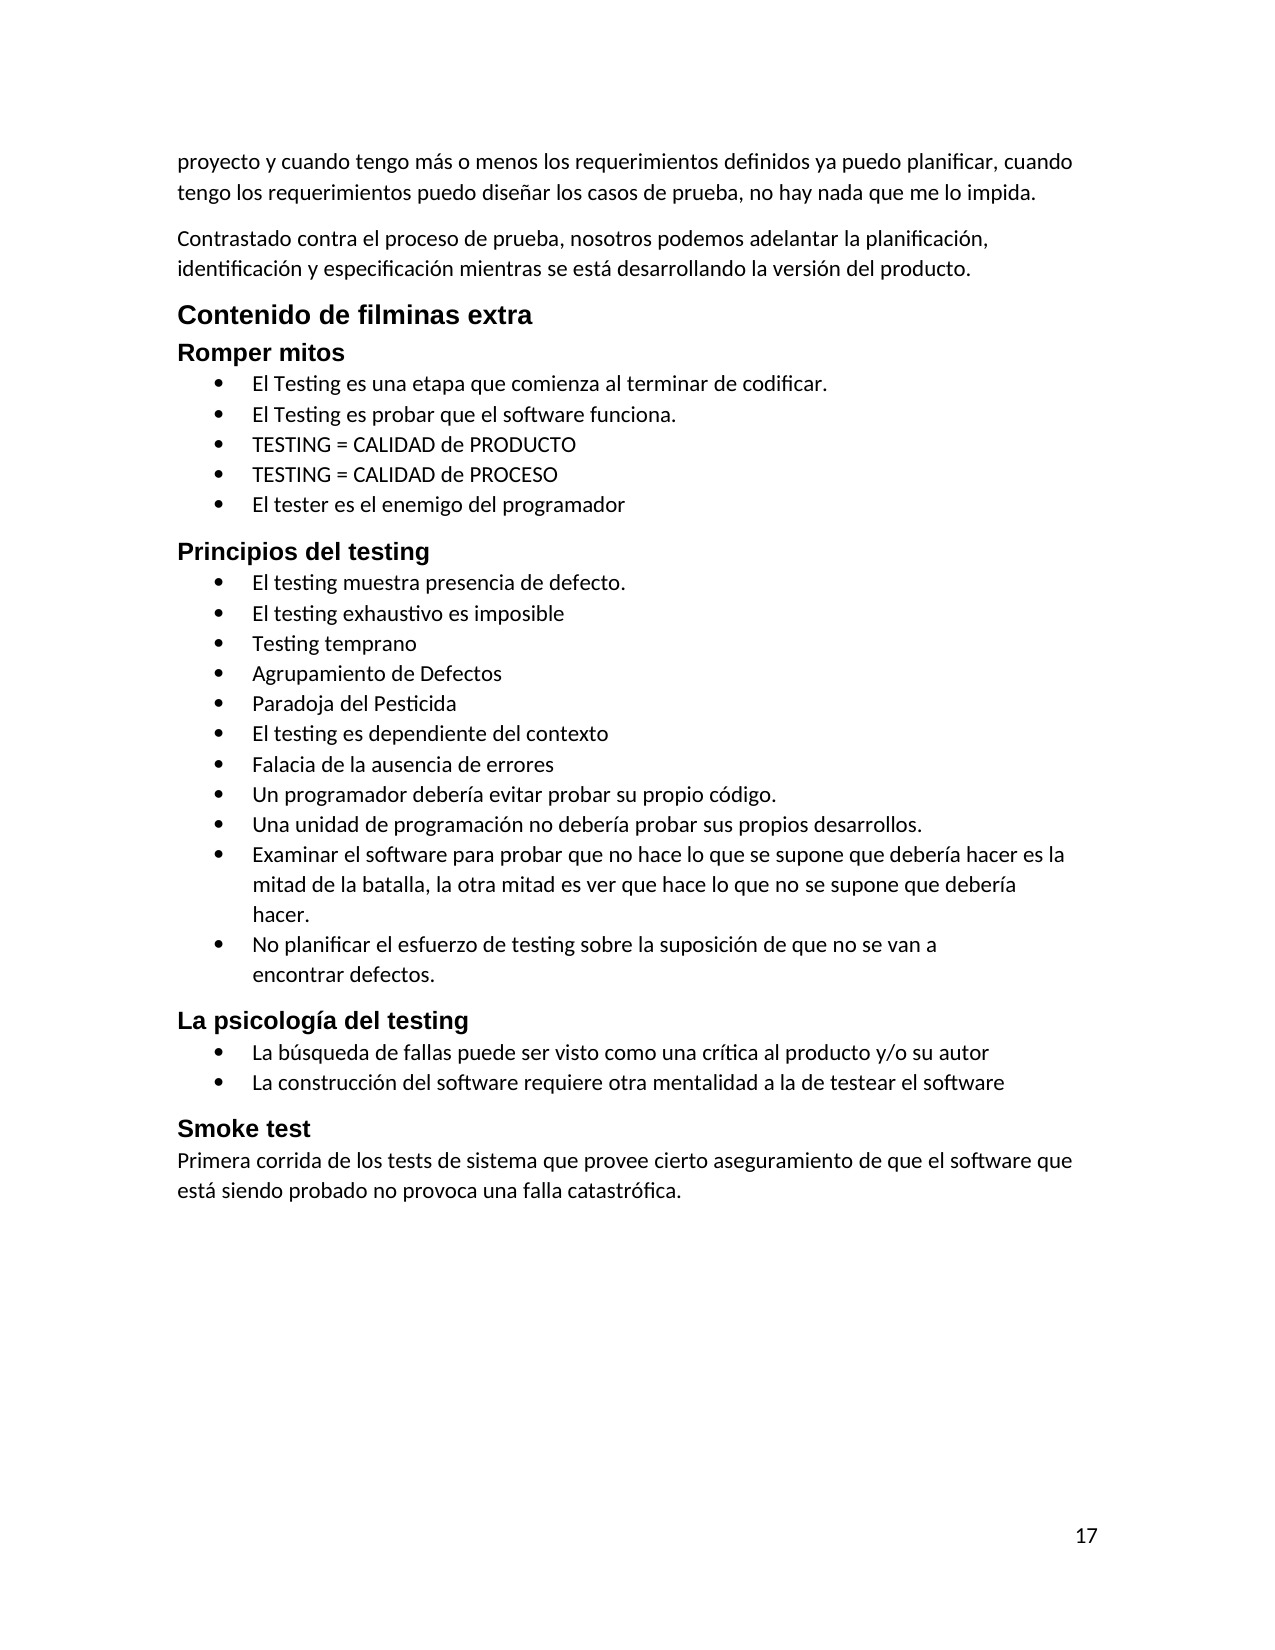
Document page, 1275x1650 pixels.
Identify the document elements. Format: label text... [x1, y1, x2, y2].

list Examinar el software para probar que no hace lo que se supone que debería hacer es la mitad de la batalla, la otra mitad es ver que hace lo que no se supone que debería hacer. [214, 841, 1077, 928]
list Paradoja del Pesticida [214, 689, 1256, 717]
text Contrastado contra el proceso de prueba, nosotros podemos adelantar la planificación, identificación y especificación mientras se está desarrollando la versión del producto. [177, 224, 1096, 282]
subtitle Principios del testing [177, 537, 1256, 566]
list El Testing es probar que el software funciona. [214, 400, 1256, 428]
list TESTING = CALIDAD de PROCESO [214, 460, 1256, 488]
list TESTING = CALIDAD de PRODUCTO [214, 430, 1256, 458]
text Primera corrida de los tests de sistema que provee cierto aseguramiento de que el software que está siendo probado no provoca una falla catastrófica. [177, 1146, 1096, 1204]
list Una unidad de programación no debería probar sus propios desarrollos. [214, 810, 1256, 838]
subtitle Smoke test [177, 1114, 1256, 1143]
list Falacia de la ausencia de errores [214, 750, 1256, 778]
list El testing muestra presencia de defecto. [214, 568, 1256, 597]
list El testing exhaustivo es imposible [214, 599, 1256, 627]
list Testing temprano [214, 629, 1256, 657]
list El tester es el enemigo del programador [214, 491, 1256, 518]
list La búsqueda de fallas puede ser visto como una crítica al producto y/o su autor [214, 1038, 1256, 1066]
subtitle La psicología del testing [177, 1006, 1256, 1035]
list No planificar el esfuerzo de testing sobre la suposición de que no se van a encontrar defectos. [214, 930, 1033, 988]
list La construcción del software requiere otra mentalidad a la de testear el software [214, 1068, 1256, 1096]
list Un programador debería evitar probar su propio código. [214, 780, 1256, 808]
subtitle Contenido de filminas extra [177, 299, 1256, 331]
list El Testing es una etapa que comienza al terminar de codificar. [214, 369, 1256, 397]
list Agrupamiento de Defectos [214, 659, 1256, 687]
list El testing es dependiente del contexto [214, 719, 1256, 747]
subtitle Romper mitos [177, 338, 1256, 367]
text proyecto y cuando tengo más o menos los requerimientos definidos ya puedo planificar, cuando tengo los requerimientos puedo diseñar los casos de prueba, no hay nada que me lo impida. [177, 147, 1096, 206]
